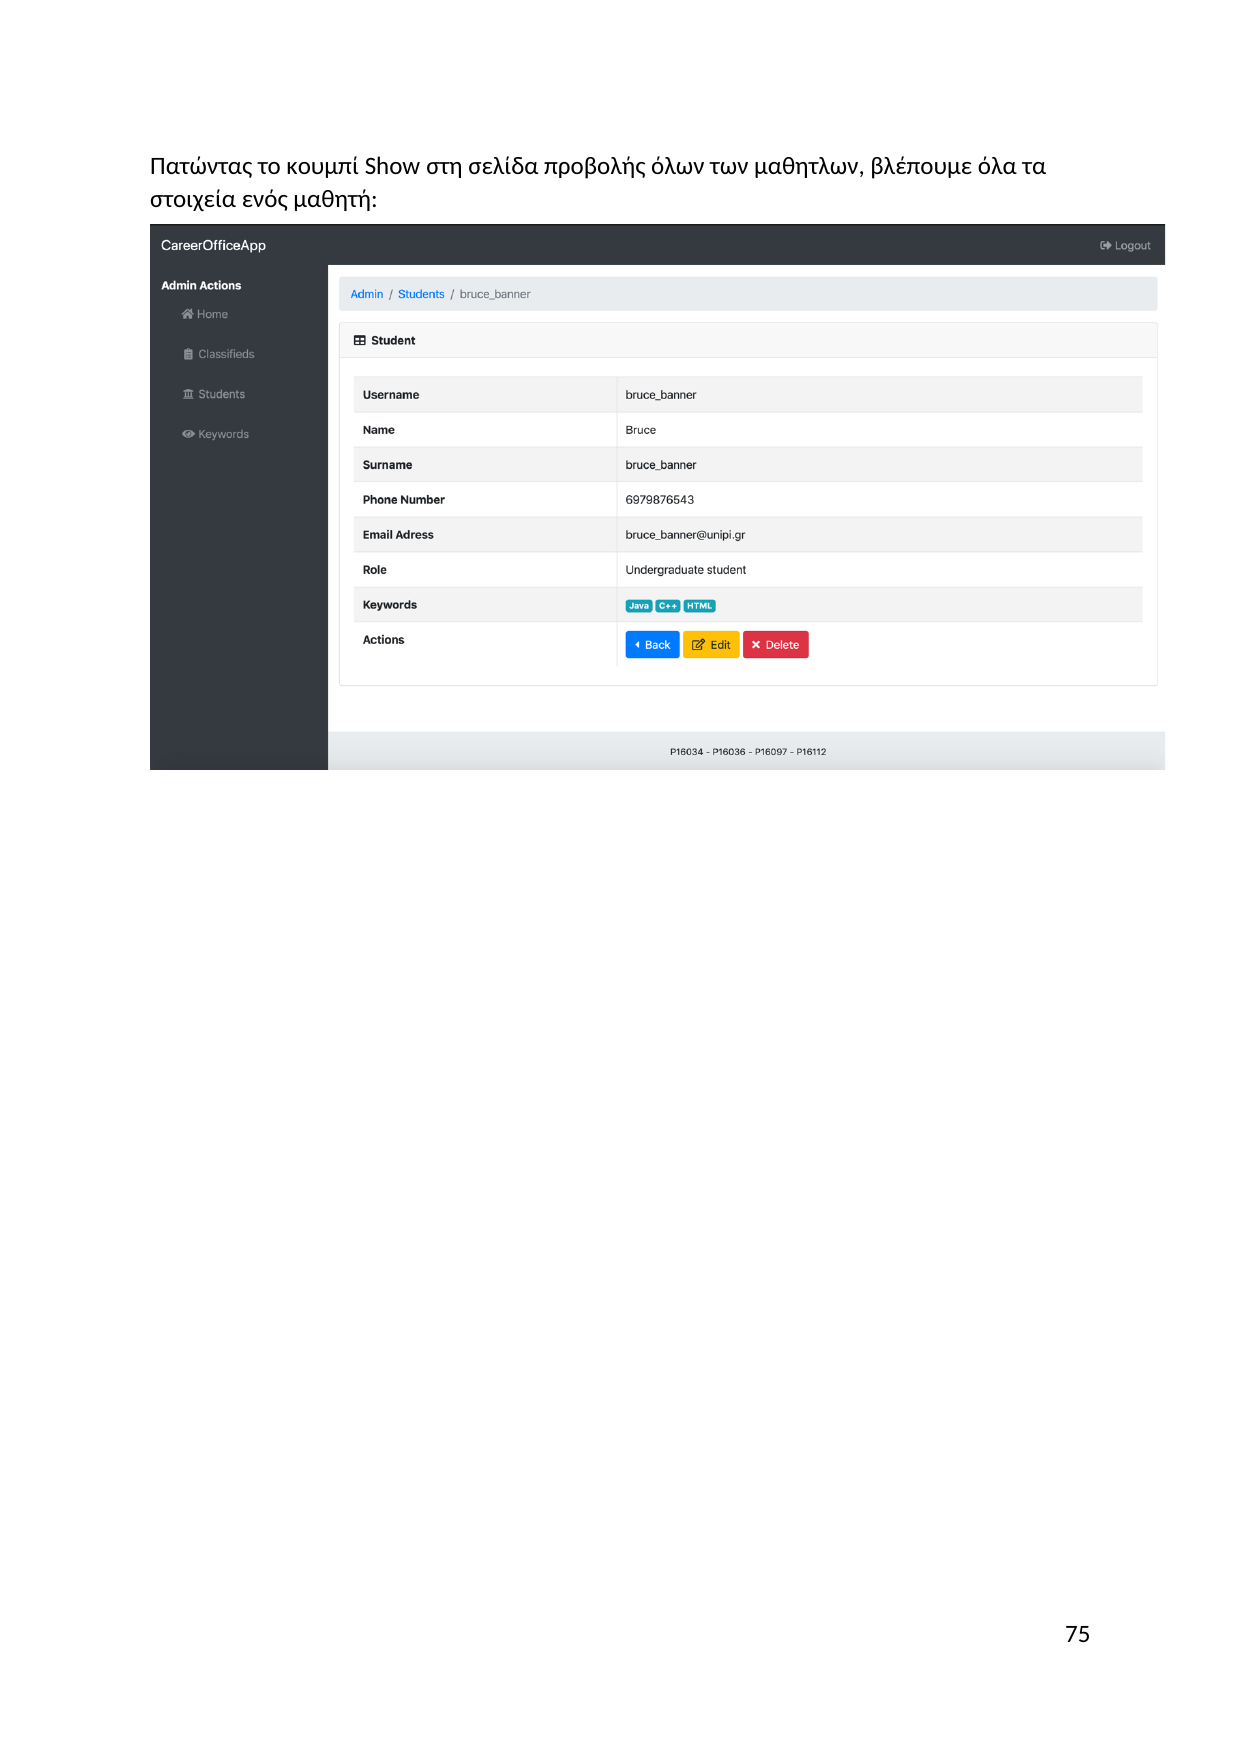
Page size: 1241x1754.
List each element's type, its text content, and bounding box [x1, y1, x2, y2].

text Πατώντας το κουμπί Show στη σελίδα προβολής όλων των μαθητλων, βλέπουμε όλα τα στοιχεία ενός μαθητή: [150, 150, 1090, 213]
picture [150, 224, 1166, 770]
